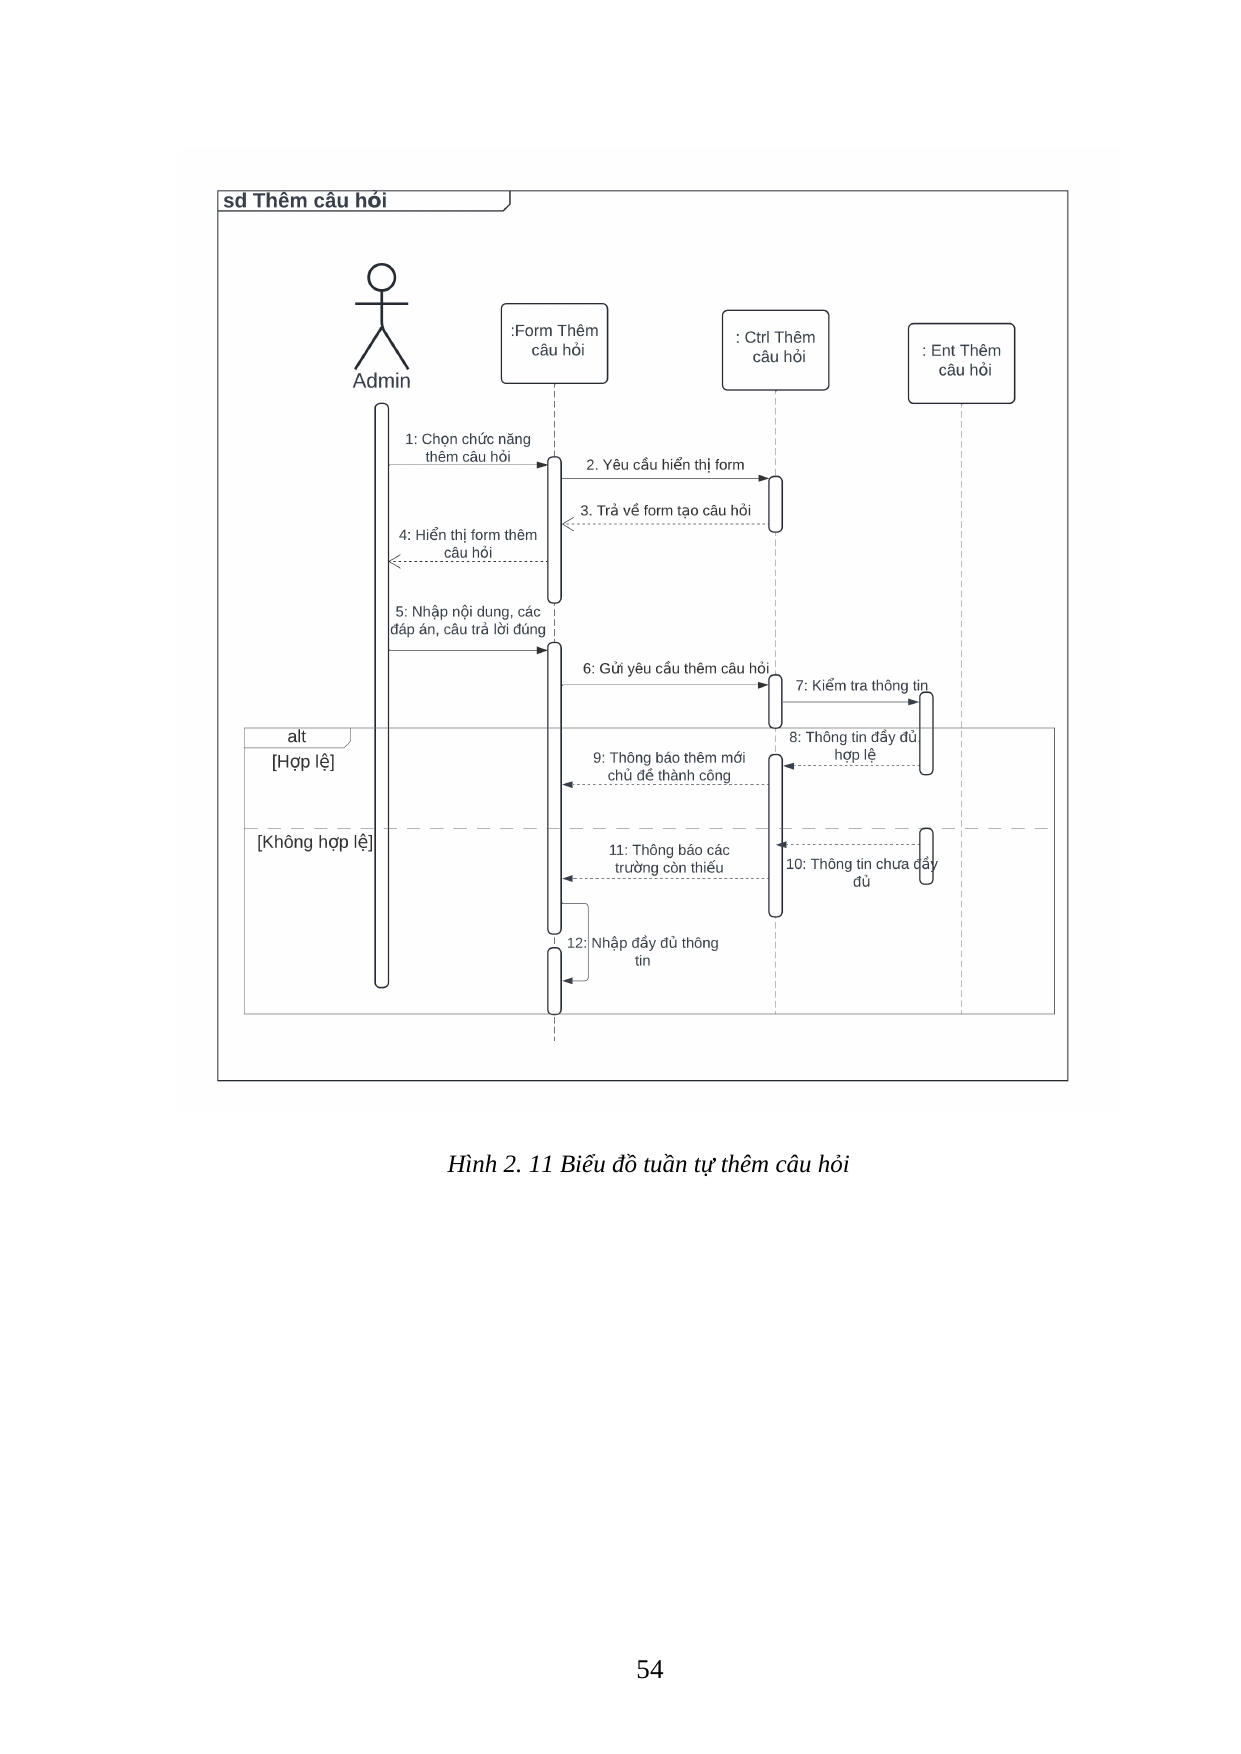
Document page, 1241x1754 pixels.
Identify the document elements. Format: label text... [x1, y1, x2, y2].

picture [177, 147, 1122, 1113]
